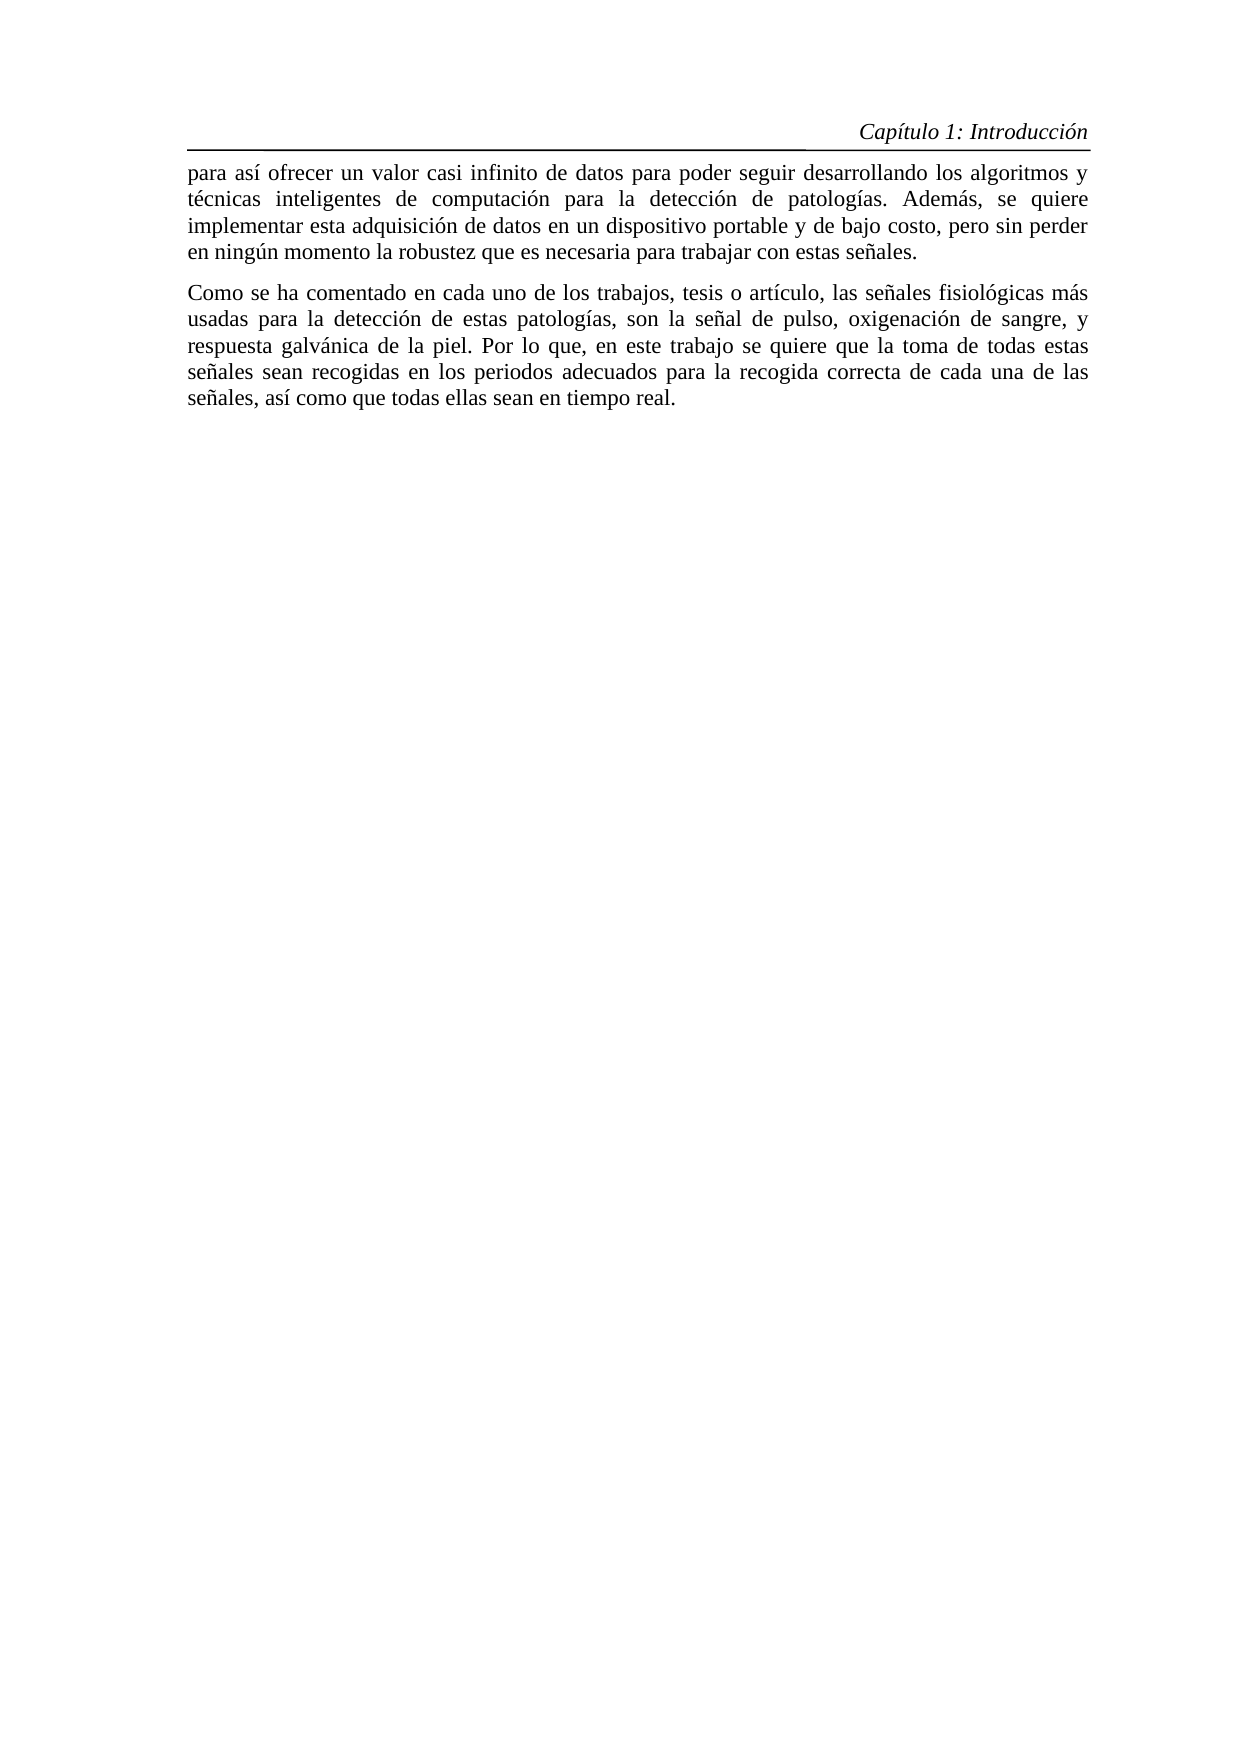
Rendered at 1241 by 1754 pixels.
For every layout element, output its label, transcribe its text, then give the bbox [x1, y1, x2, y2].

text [187, 159, 1090, 264]
text Como se ha comentado en cada uno de los trabajos, tesis o artículo, las señales fisiológicas más usadas para la detección de estas patologías, son la señal de pulso, oxigenación de sangre, y respuesta galvánica de la piel. Por lo que, en este trabajo se quiere que la toma de todas estas señales sean recogidas en los periodos adecuados para la recogida correcta de cada una de las señales, así como que todas ellas sean en tiempo real. [187, 279, 1090, 411]
